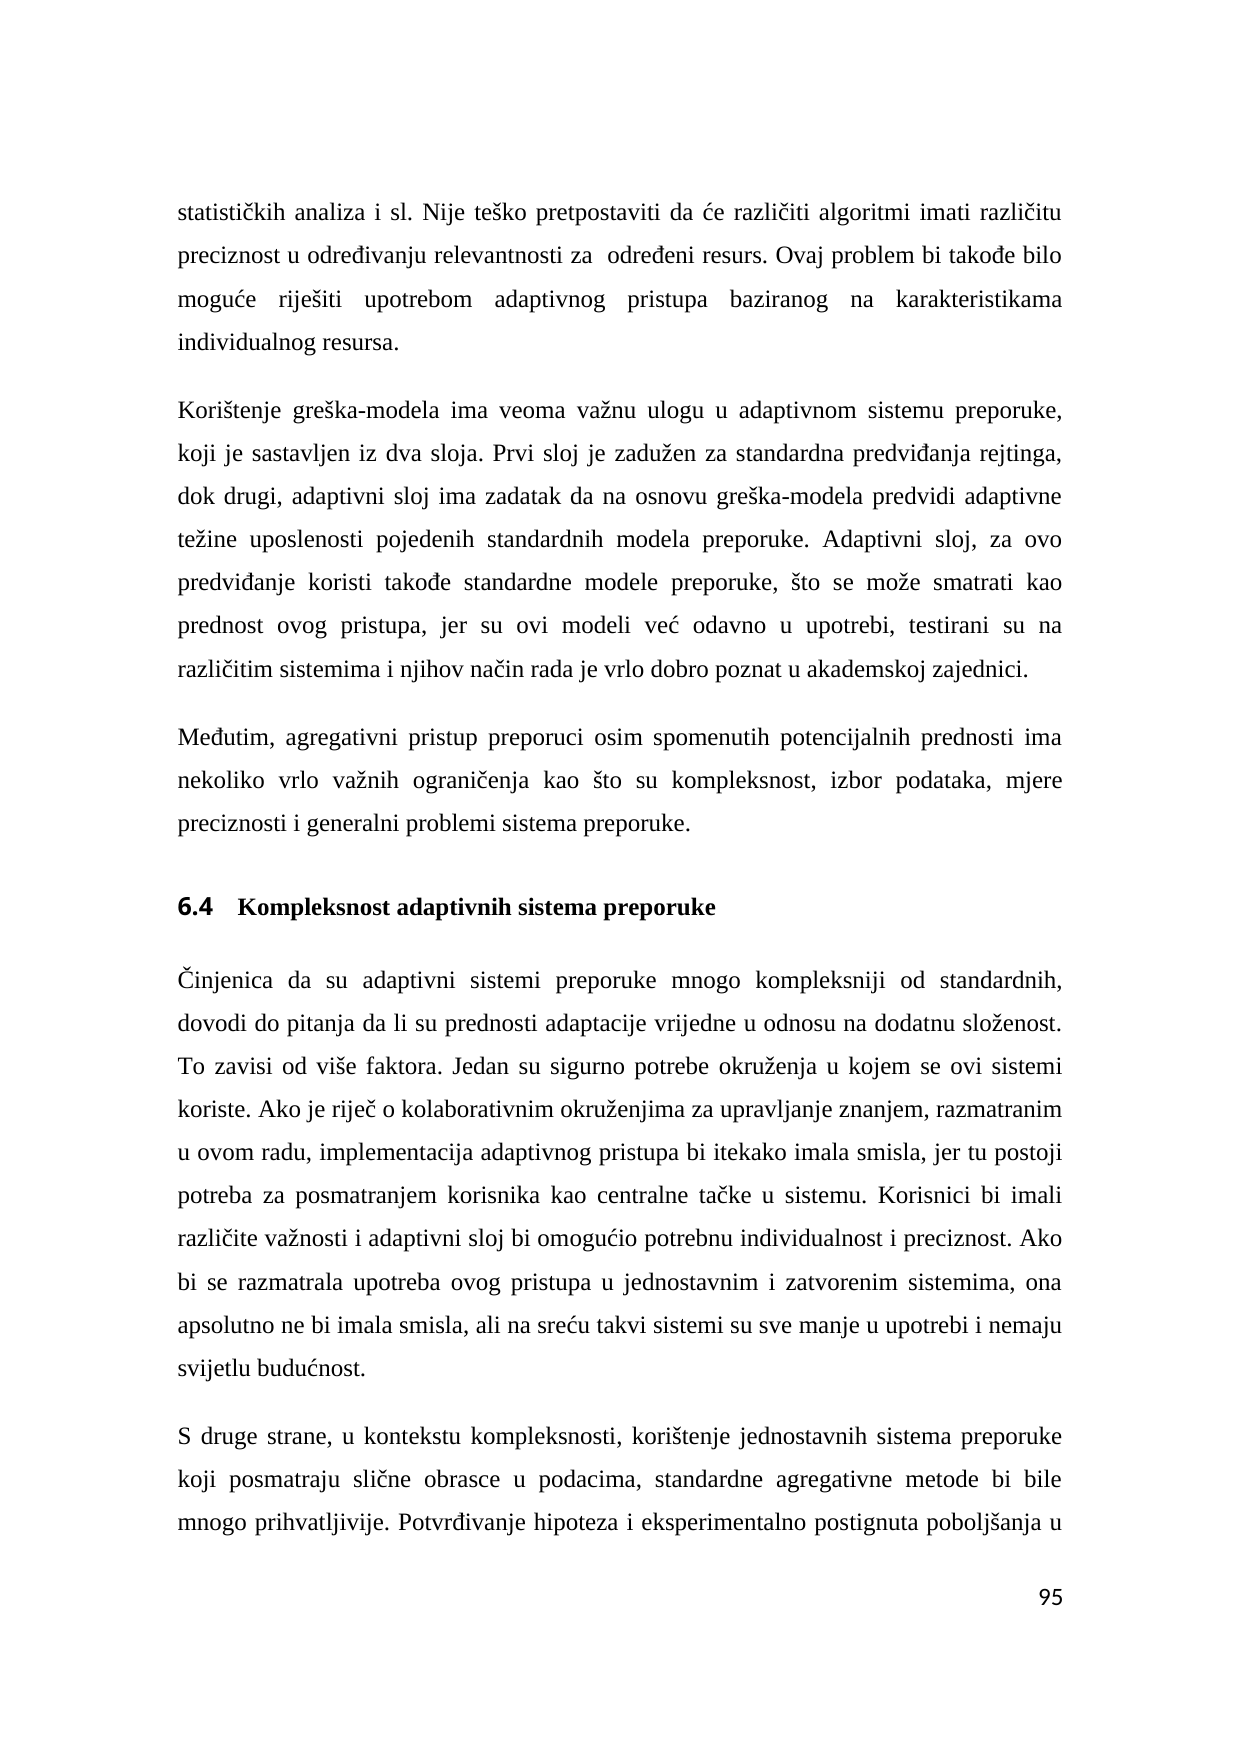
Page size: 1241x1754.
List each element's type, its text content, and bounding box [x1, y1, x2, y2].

text Činjenica da su adaptivni sistemi preporuke mnogo kompleksniji od standardnih, dovodi do pitanja da li su prednosti adaptacije vrijedne u odnosu na dodatnu složenost. To zavisi od više faktora. Jedan su sigurno potrebe okruženja u kojem se ovi sistemi koriste. Ako je riječ o kolaborativnim okruženjima za upravljanje znanjem, razmatranim u ovom radu, implementacija adaptivnog pristupa bi itekako imala smisla, jer tu postoji potreba za posmatranjem korisnika kao centralne tačke u sistemu. Korisnici bi imali različite važnosti i adaptivni sloj bi omogućio potrebnu individualnost i preciznost. Ako bi se razmatrala upotreba ovog pristupa u jednostavnim i zatvorenim sistemima, ona apsolutno ne bi imala smisla, ali na sreću takvi sistemi su sve manje u upotrebi i nemaju svijetlu budućnost. [177, 965, 1063, 1382]
text Međutim, agregativni pristup preporuci osim spomenutih potencijalnih prednosti ima nekoliko vrlo važnih ograničenja kao što su kompleksnost, izbor podataka, mjere preciznosti i generalni problemi sistema preporuke. [177, 722, 1063, 837]
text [177, 197, 1063, 356]
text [177, 1421, 1063, 1536]
text Korištenje greška-modela ima veoma važnu ulogu u adaptivnom sistemu preporuke, koji je sastavljen iz dva sloja. Prvi sloj je zadužen za standardna predviđanja rejtinga, dok drugi, adaptivni sloj ima zadatak da na osnovu greška-modela predvidi adaptivne težine uposlenosti pojedenih standardnih modela preporuke. Adaptivni sloj, za ovo predviđanje koristi takođe standardne modele preporuke, što se može smatrati kao prednost ovog pristupa, jer su ovi modeli već odavno u upotrebi, testirani su na različitim sistemima i njihov način rada je vrlo dobro poznat u akademskoj zajednici. [177, 395, 1063, 682]
subtitle Kompleksnost adaptivnih sistema preporuke [177, 889, 1063, 923]
